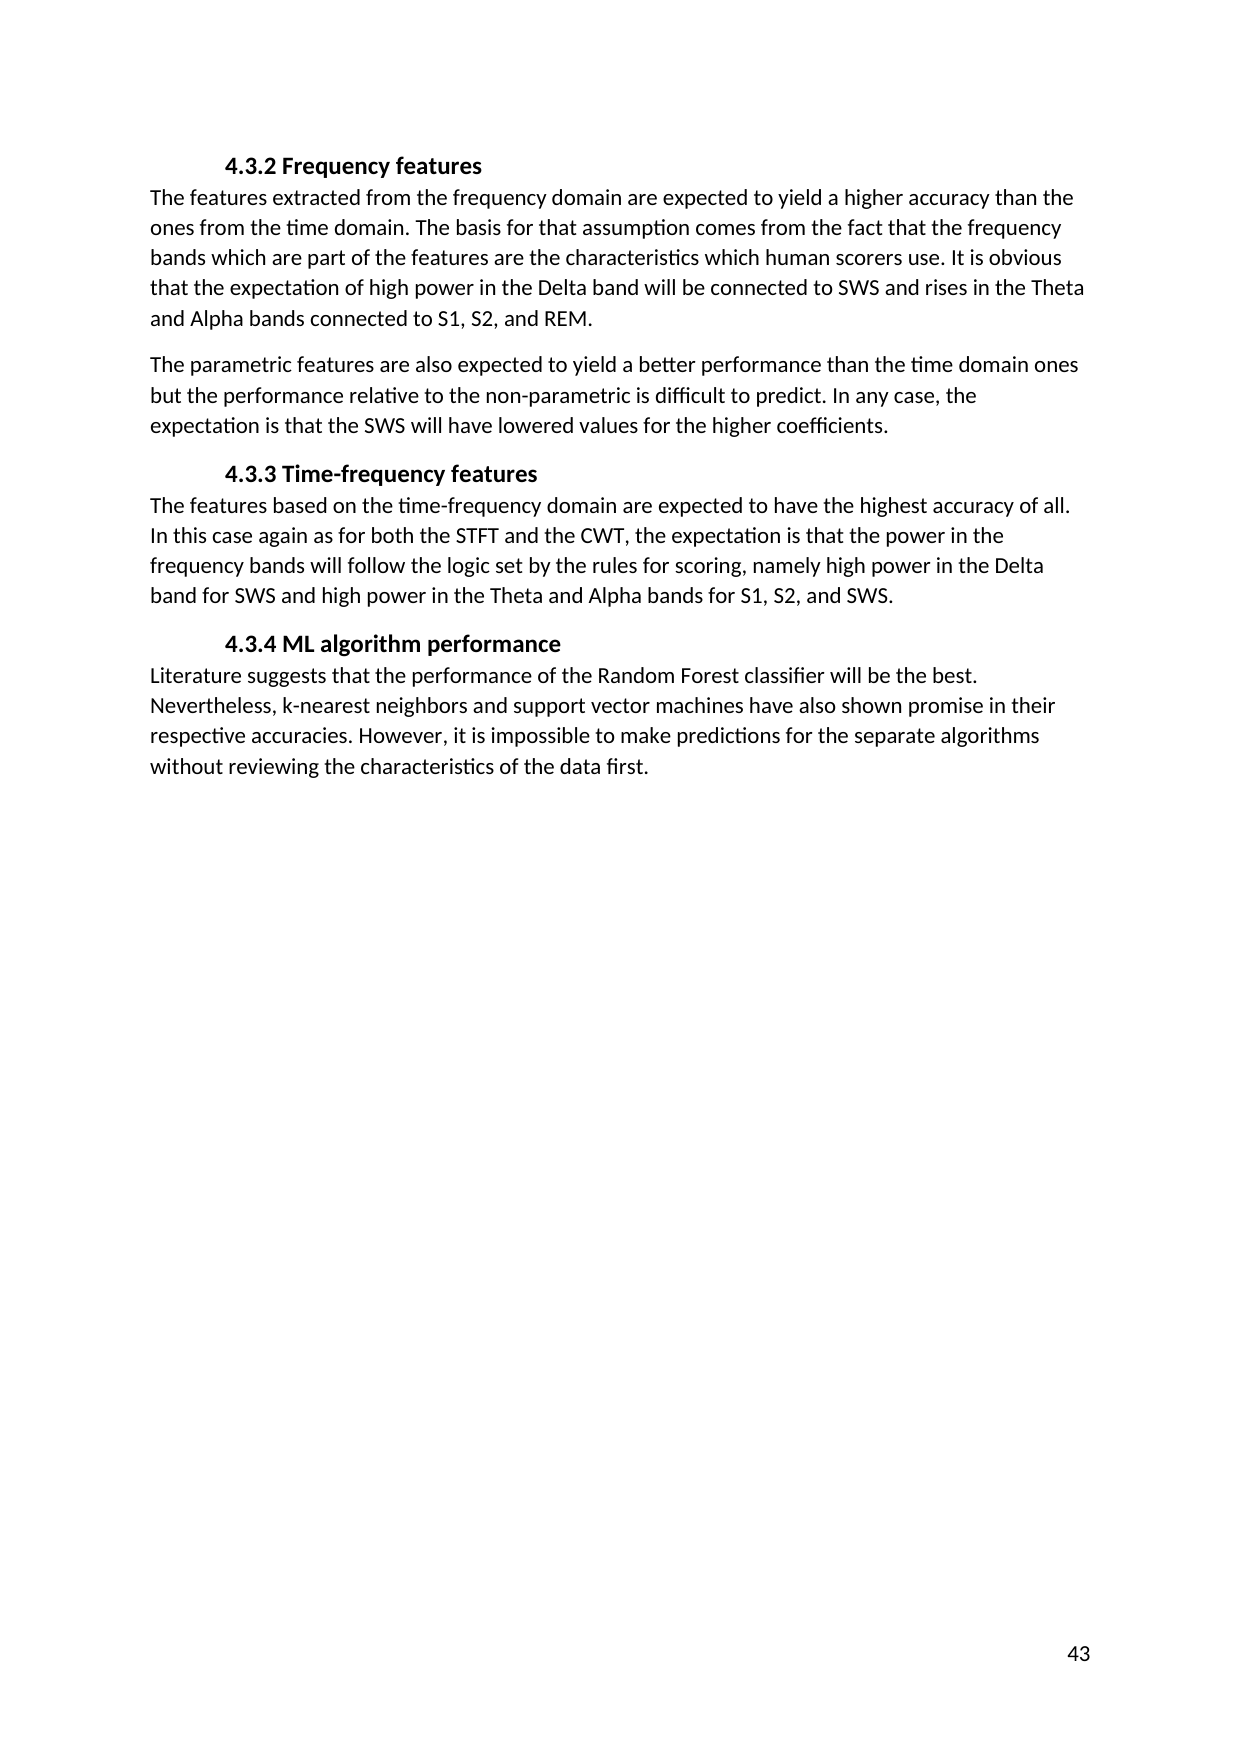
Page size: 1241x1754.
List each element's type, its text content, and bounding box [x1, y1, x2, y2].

text 4.3.3 Time-frequency features [150, 458, 1090, 488]
text The parametric features are also expected to yield a better performance than the time domain ones but the performance relative to the non-parametric is difficult to predict. In any case, the expectation is that the SWS will have lowered values for the higher coefficients. [150, 351, 1090, 439]
text 4.3.4 ML algorithm performance [150, 628, 1090, 659]
text Literature suggests that the performance of the Random Forest classifier will be the best. Nevertheless, k-nearest neighbors and support vector machines have also shown promise in their respective accuracies. However, it is impossible to make predictions for the separate algorithms without reviewing the characteristics of the data first. [150, 661, 1090, 780]
text 4.3.2 Frequency features [150, 150, 1090, 181]
text The features based on the time-frequency domain are expected to have the highest accuracy of all. In this case again as for both the STFT and the CWT, the expectation is that the power in the frequency bands will follow the logic set by the rules for scoring, namely high power in the Delta band for SWS and high power in the Theta and Alpha bands for S1, S2, and SWS. [150, 491, 1090, 609]
text The features extracted from the frequency domain are expected to yield a higher accuracy than the ones from the time domain. The basis for that assumption comes from the fact that the frequency bands which are part of the features are the characteristics which human scorers use. It is obvious that the expectation of high power in the Delta band will be connected to SWS and rises in the Theta and Alpha bands connected to S1, S2, and REM. [150, 183, 1090, 332]
